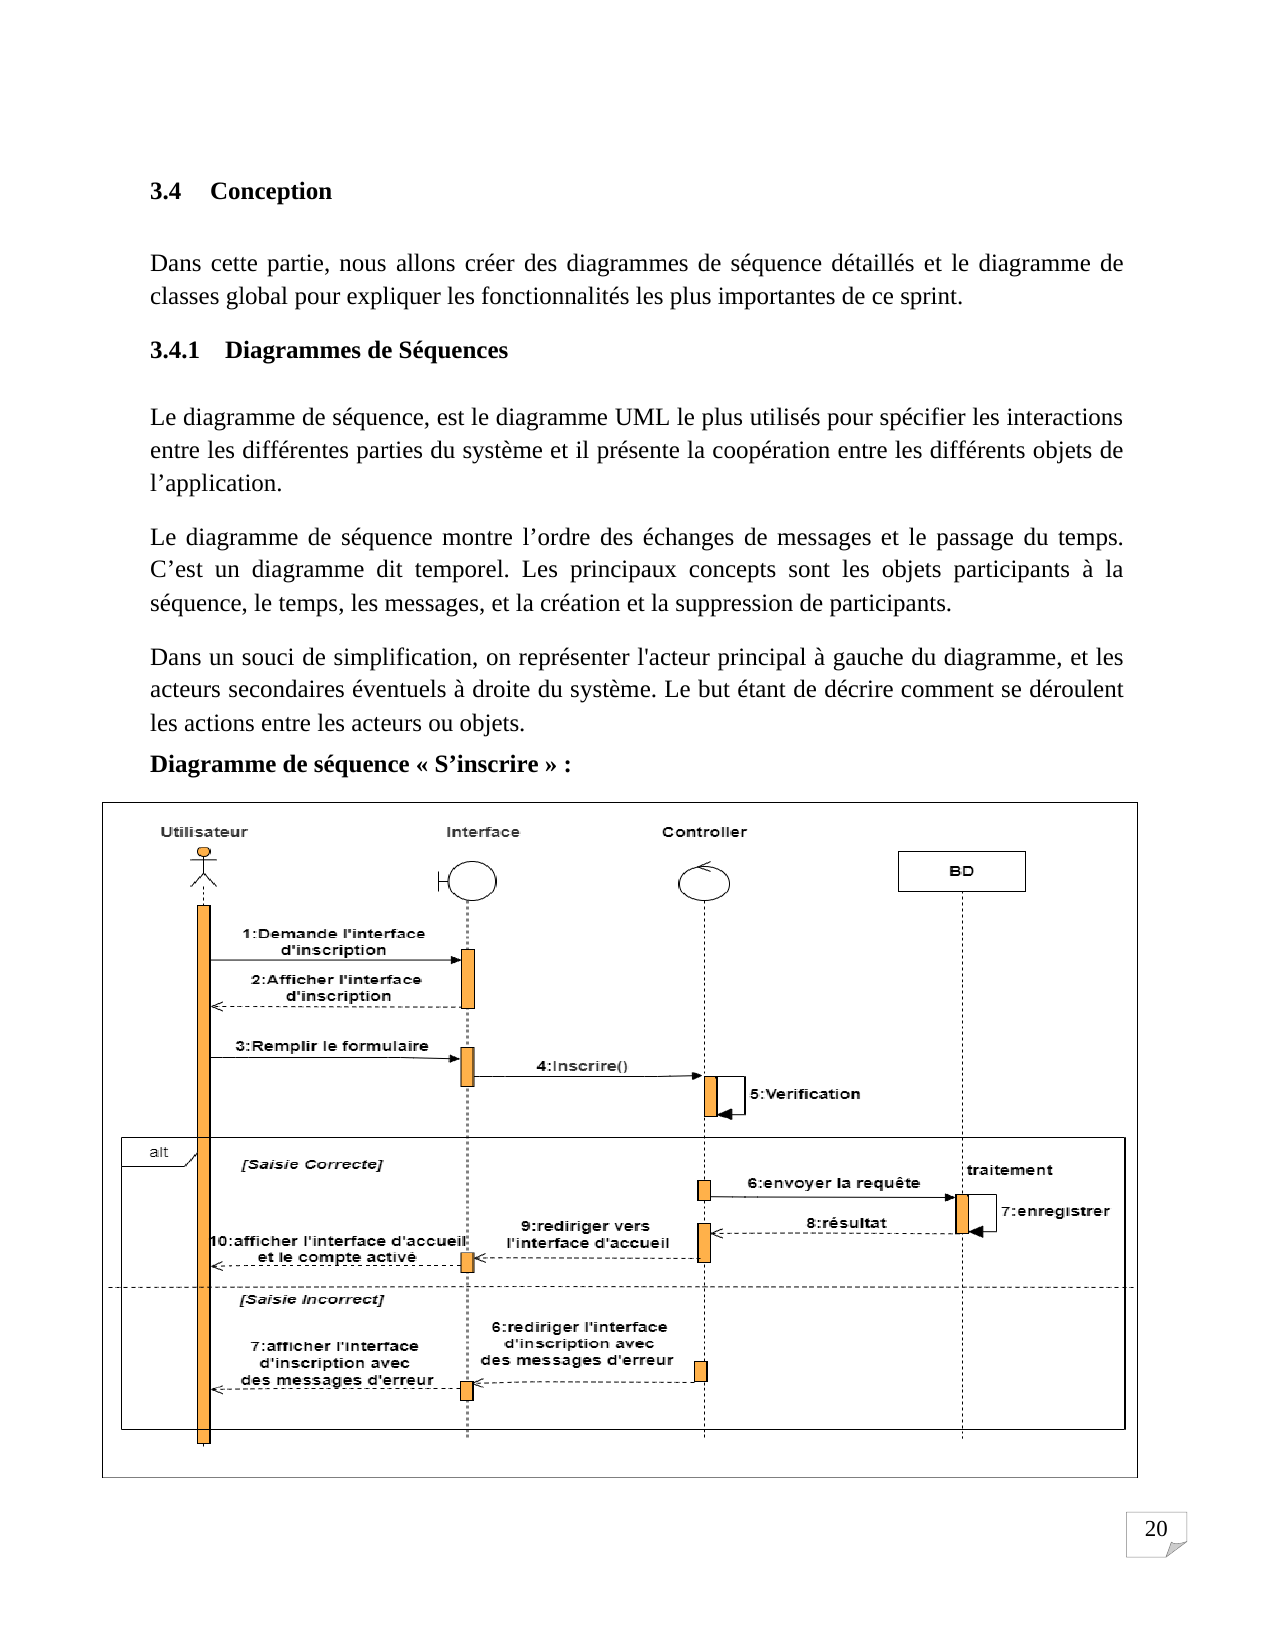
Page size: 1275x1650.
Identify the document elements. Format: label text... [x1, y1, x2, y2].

picture [102, 802, 1140, 1478]
subtitle Diagrammes de Séquences [150, 335, 1164, 364]
text Dans cette partie, nous allons créer des diagrammes de séquence détaillés et le diagramme de classes global pour expliquer les fonctionnalités les plus importantes de ce sprint. [150, 248, 1125, 310]
text Le diagramme de séquence montre l’ordre des échanges de messages et le passage du temps. C’est un diagramme dit temporel. Les principaux concepts sont les objets participants à la séquence, le temps, les messages, et la création et la suppression de participants. [150, 522, 1125, 616]
picture [1168, 1544, 1181, 1554]
text Dans un souci de simplification, on représenter l'acteur principal à gauche du diagramme, et les acteurs secondaires éventuels à droite du système. Le but étant de décrire comment se déroulent les actions entre les acteurs ou objets. [150, 642, 1125, 736]
subtitle Conception [150, 176, 1164, 205]
subtitle Diagramme de séquence « S’inscrire » : [150, 749, 1164, 777]
picture [1165, 1541, 1171, 1556]
picture [1168, 1543, 1187, 1557]
text Le diagramme de séquence, est le diagramme UML le plus utilisés pour spécifier les interactions entre les différentes parties du système et il présente la coopération entre les différents objets de l’application. [150, 402, 1124, 497]
